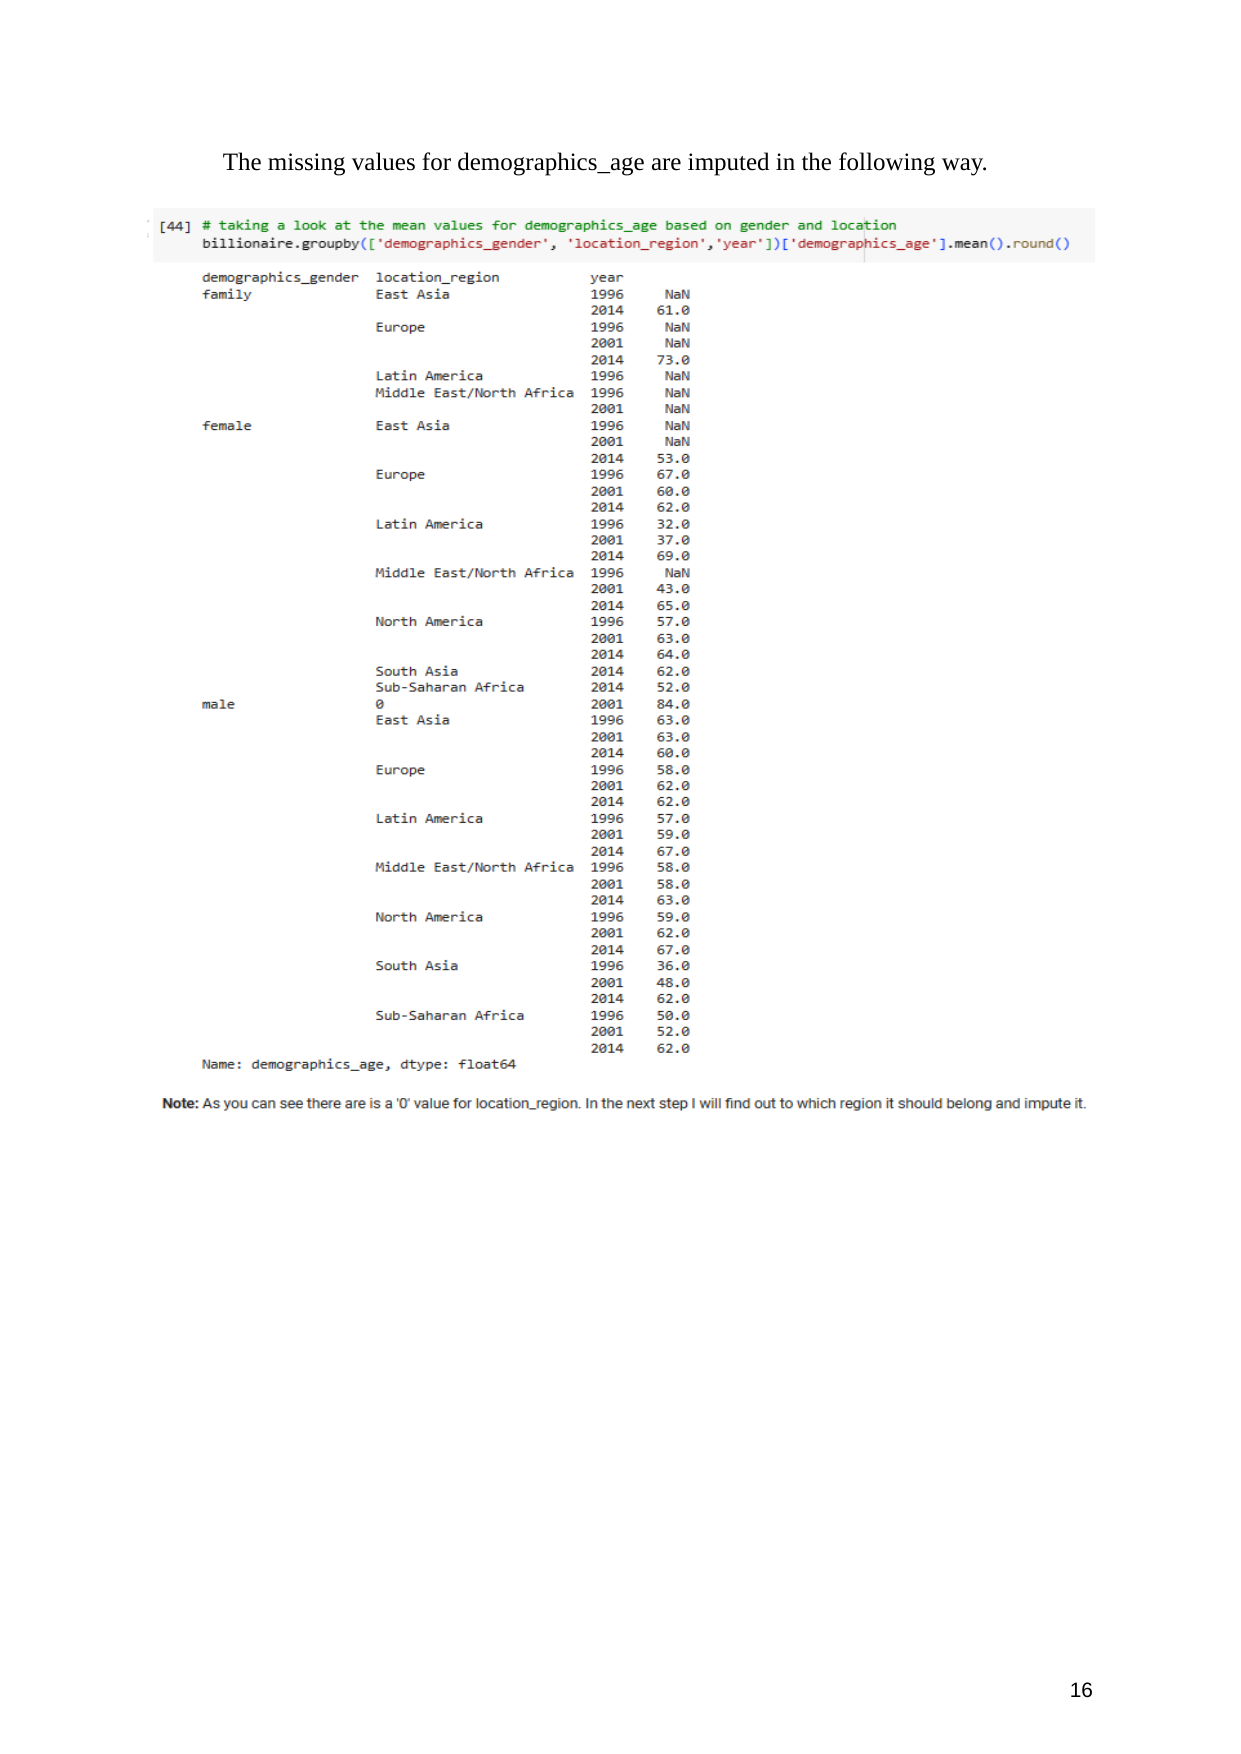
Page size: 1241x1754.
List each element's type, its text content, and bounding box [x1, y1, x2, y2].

text The missing values for demographics_age are imputed in the following way. [148, 147, 1092, 176]
picture [147, 206, 1096, 1131]
